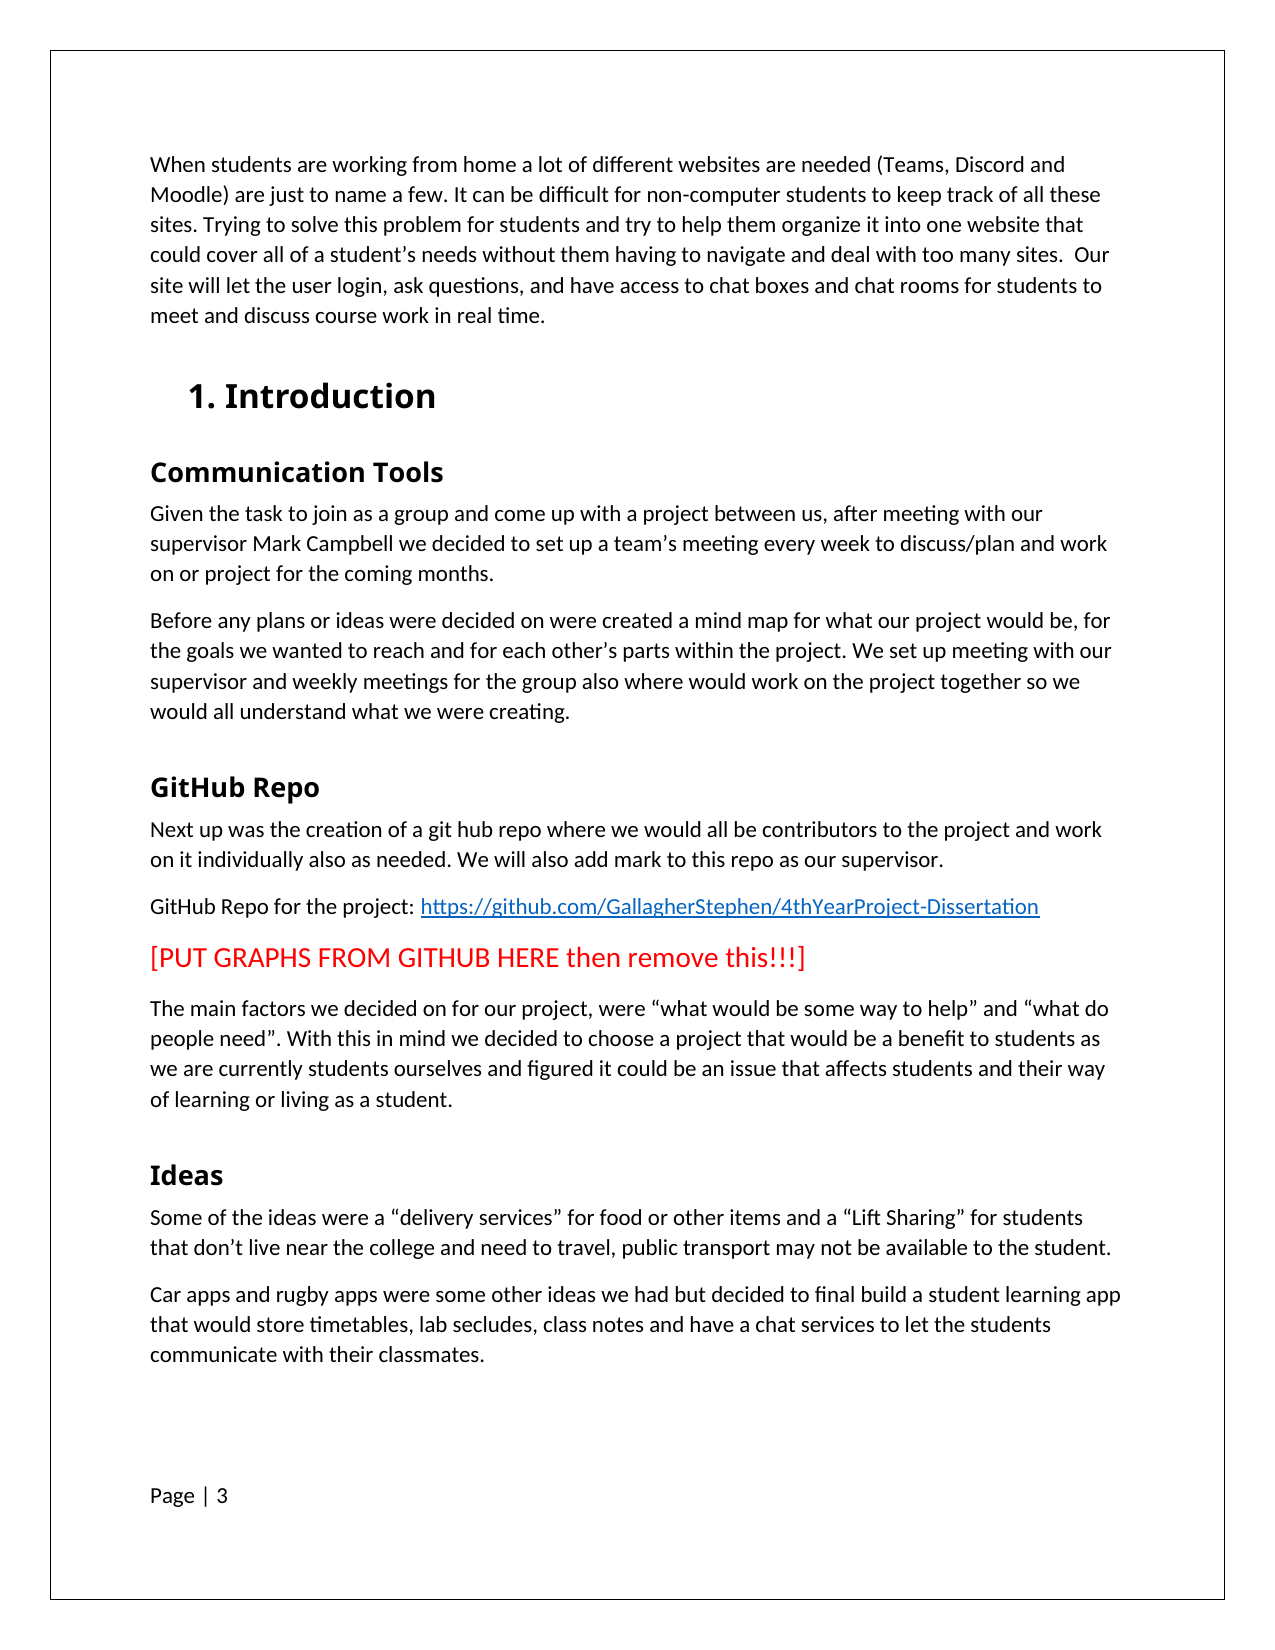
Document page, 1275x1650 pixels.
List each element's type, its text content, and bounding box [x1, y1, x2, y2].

text Before any plans or ideas were decided on were created a mind map for what our project would be, for the goals we wanted to reach and for each other’s parts within the project. We set up meeting with our supervisor and weekly meetings for the group also where would work on the project together so we would all understand what we were creating. [150, 606, 1125, 725]
subtitle Communication Tools [150, 453, 1125, 490]
subtitle Introduction [187, 373, 1125, 418]
text The main factors we decided on for our project, were “what would be some way to help” and “what do people need”. With this in mind we decided to choose a project that would be a benefit to students as we are currently students ourselves and figured it could be an issue that affects students and their way of learning or living as a student. [150, 994, 1125, 1113]
text Given the task to join as a group and come up with a project between us, after meeting with our supervisor Mark Campbell we decided to set up a team’s meeting every week to discuss/plan and work on or project for the coming months. [150, 499, 1125, 588]
subtitle GitHub Repo [150, 769, 1125, 806]
text Car apps and rugby apps were some other ideas we had but decided to final build a student learning app that would store timetables, lab secludes, class notes and have a chat services to let the students communicate with their classmates. [150, 1280, 1125, 1368]
text [PUT GRAPHS FROM GITHUB HERE then remove this!!!] [150, 939, 1125, 974]
text GitHub Repo for the project: https://github.com/GallagherStephen/4thYearProject-Dissertation [150, 892, 1125, 920]
subtitle Ideas [150, 1157, 1125, 1193]
text Some of the ideas were a “delivery services” for food or other items and a “Lift Sharing” for students that don’t live near the college and need to travel, public transport may not be available to the student. [150, 1203, 1125, 1261]
text When students are working from home a lot of different websites are needed (Teams, Discord and Moodle) are just to name a few. It can be difficult for non-computer students to keep track of all these sites. Trying to solve this problem for students and try to help them organize it into one website that could cover all of a student’s needs without them having to navigate and deal with too many sites. Our site will let the user login, ask questions, and have access to chat boxes and chat rooms for students to meet and discuss course work in real time. [150, 150, 1125, 329]
text Next up was the creation of a git hub repo where we would all be contributors to the project and work on it individually also as needed. We will also add mark to this repo as our supervisor. [150, 815, 1125, 873]
